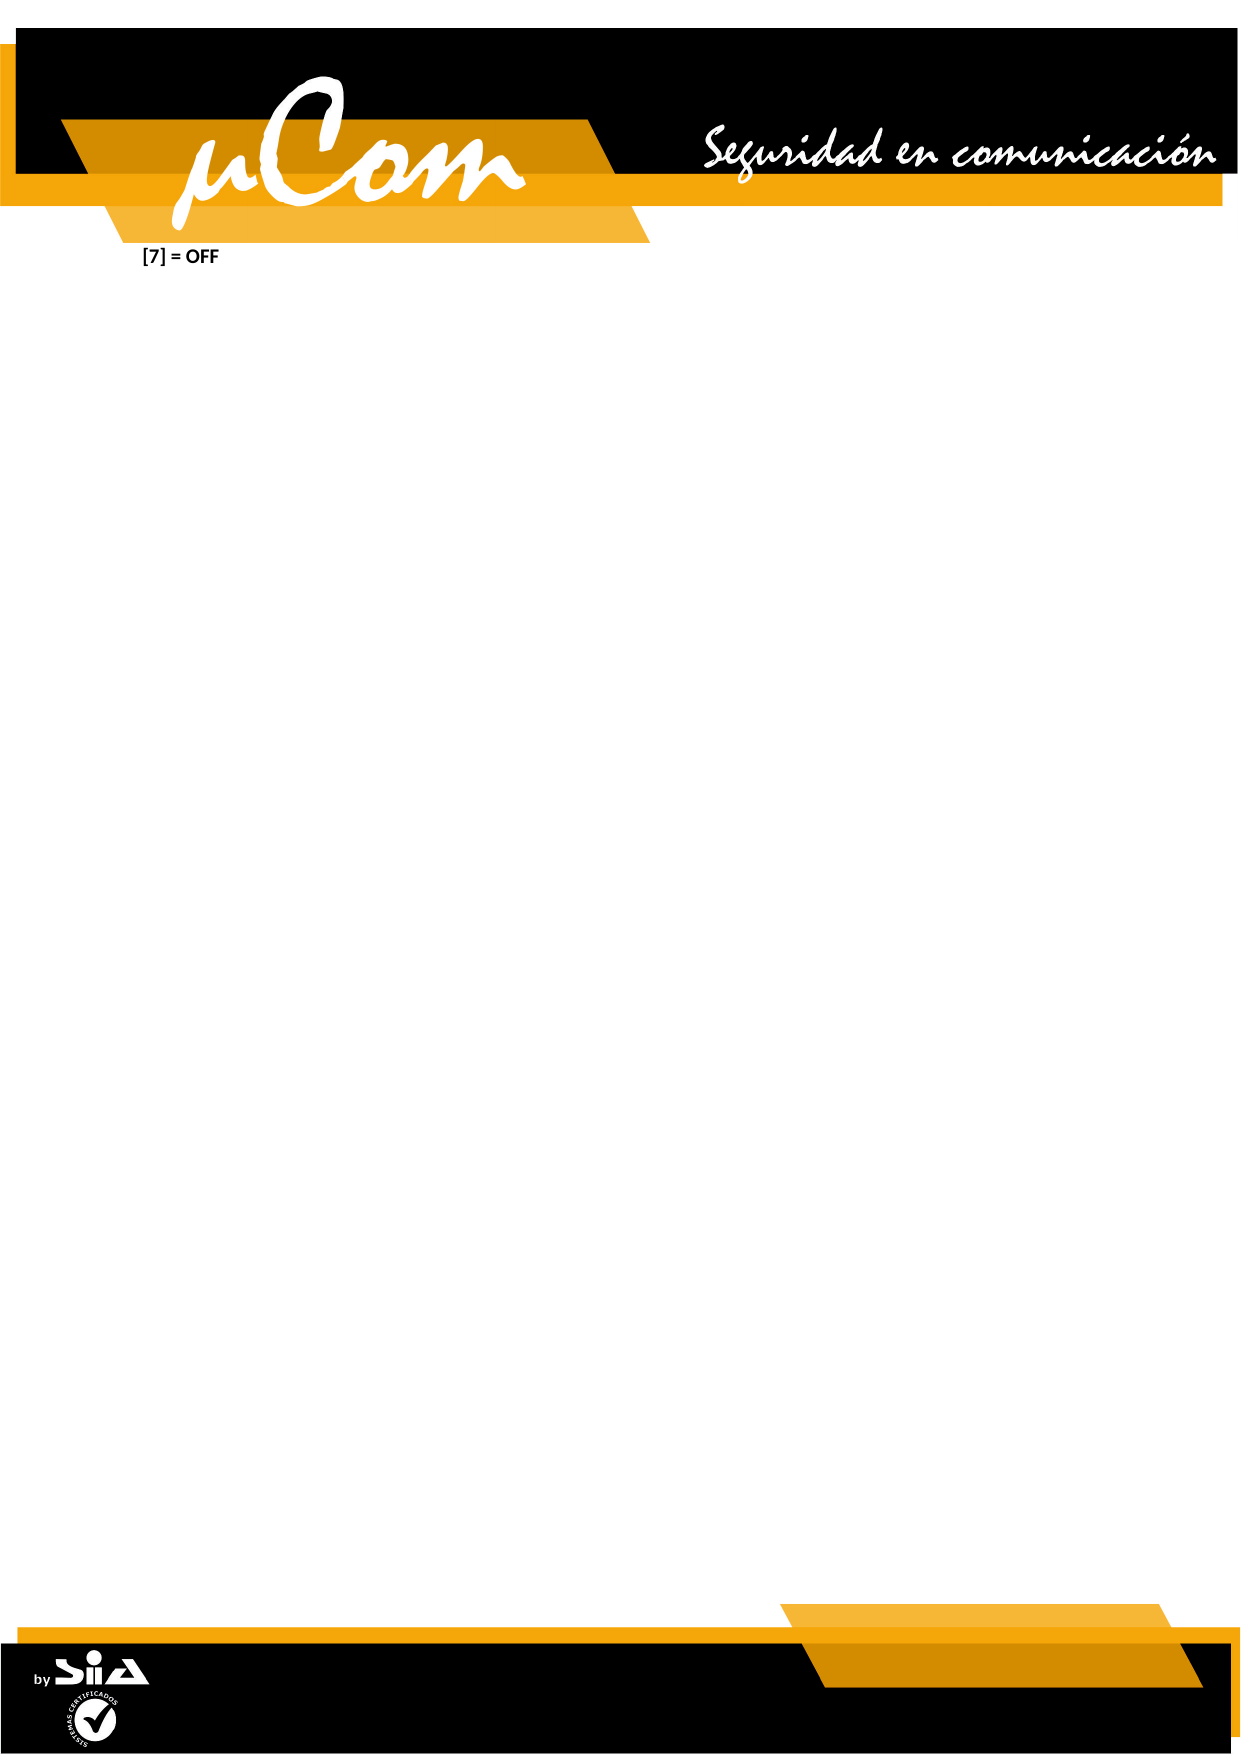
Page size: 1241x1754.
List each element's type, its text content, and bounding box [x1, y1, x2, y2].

picture [0, 28, 1238, 243]
picture [0, 1603, 1241, 1754]
text [7] = OFF [142, 243, 1130, 268]
